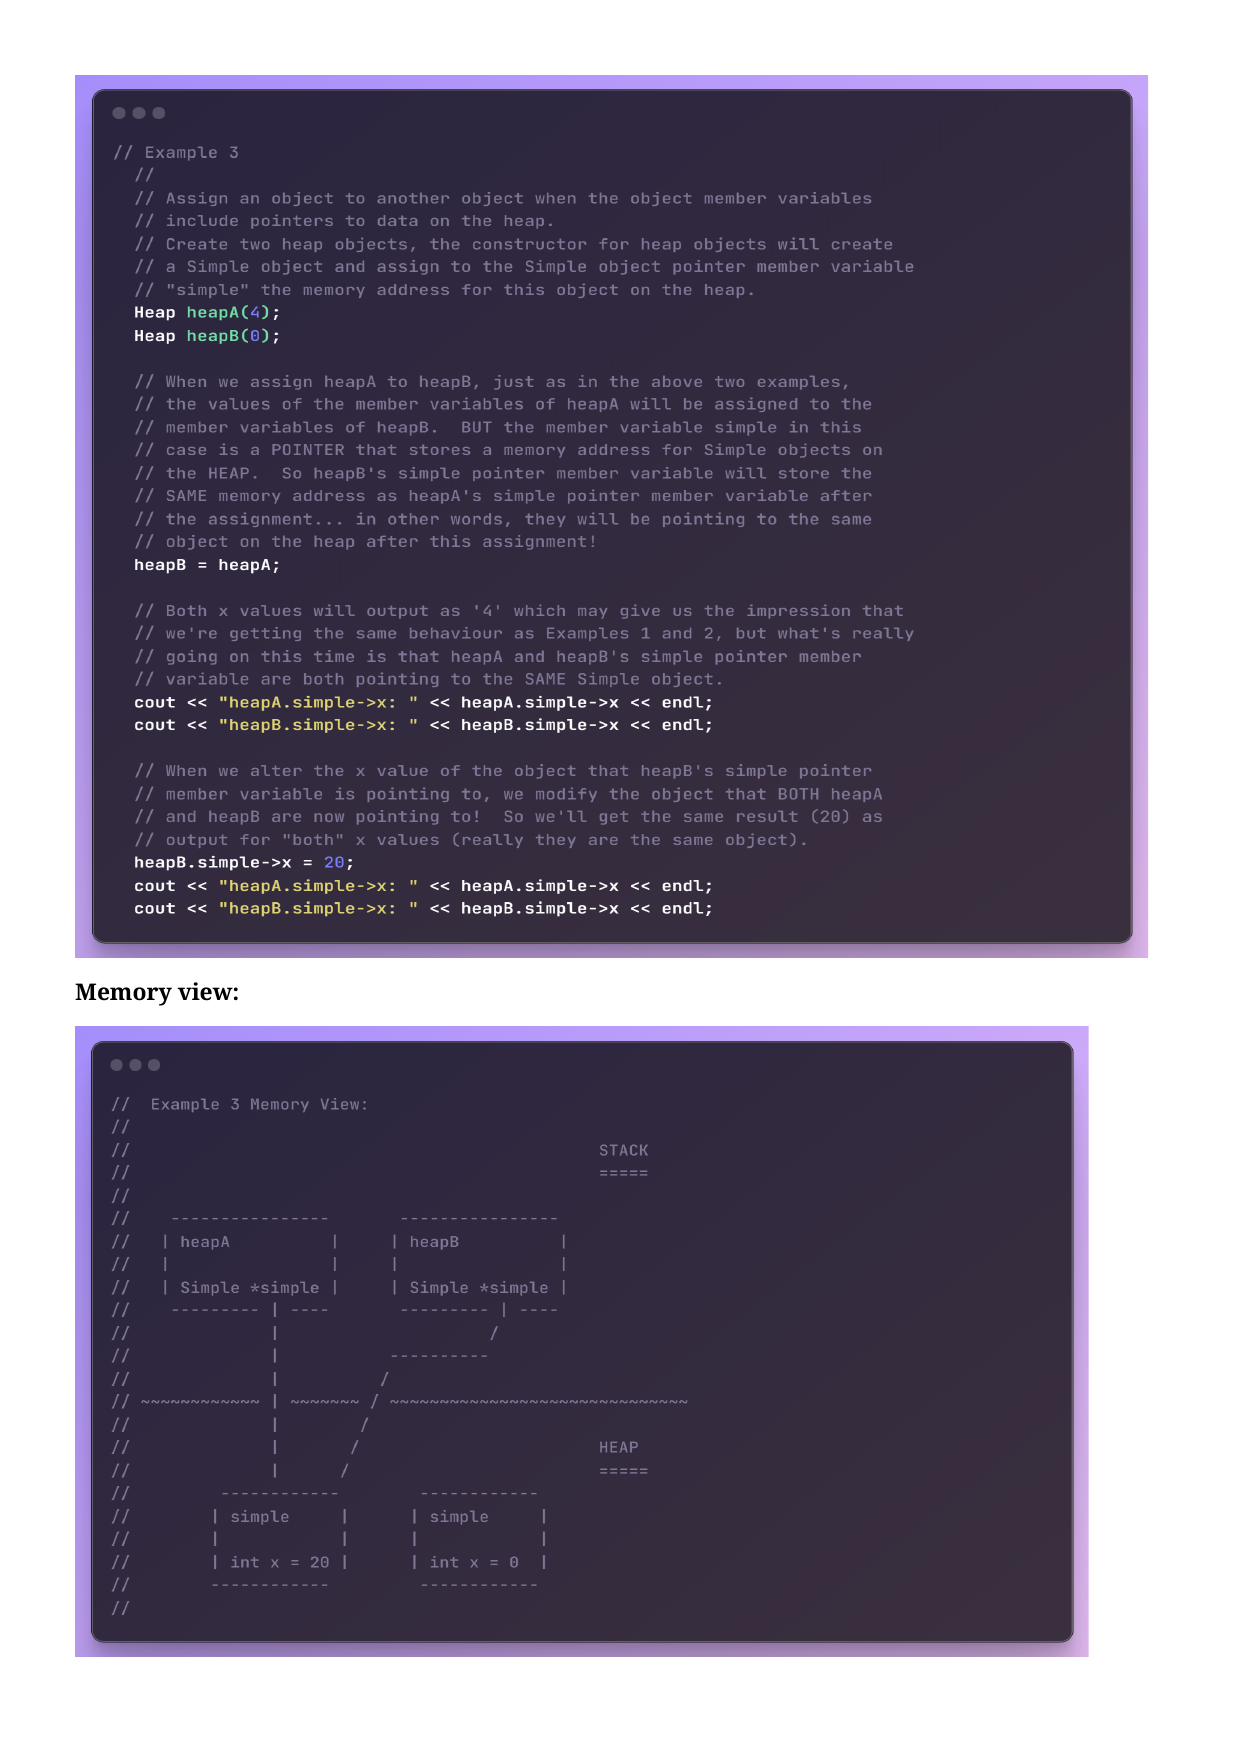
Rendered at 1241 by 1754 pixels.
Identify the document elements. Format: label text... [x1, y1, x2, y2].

picture [75, 1026, 1089, 1657]
picture [75, 75, 1149, 958]
text Memory view: [75, 976, 1165, 1007]
